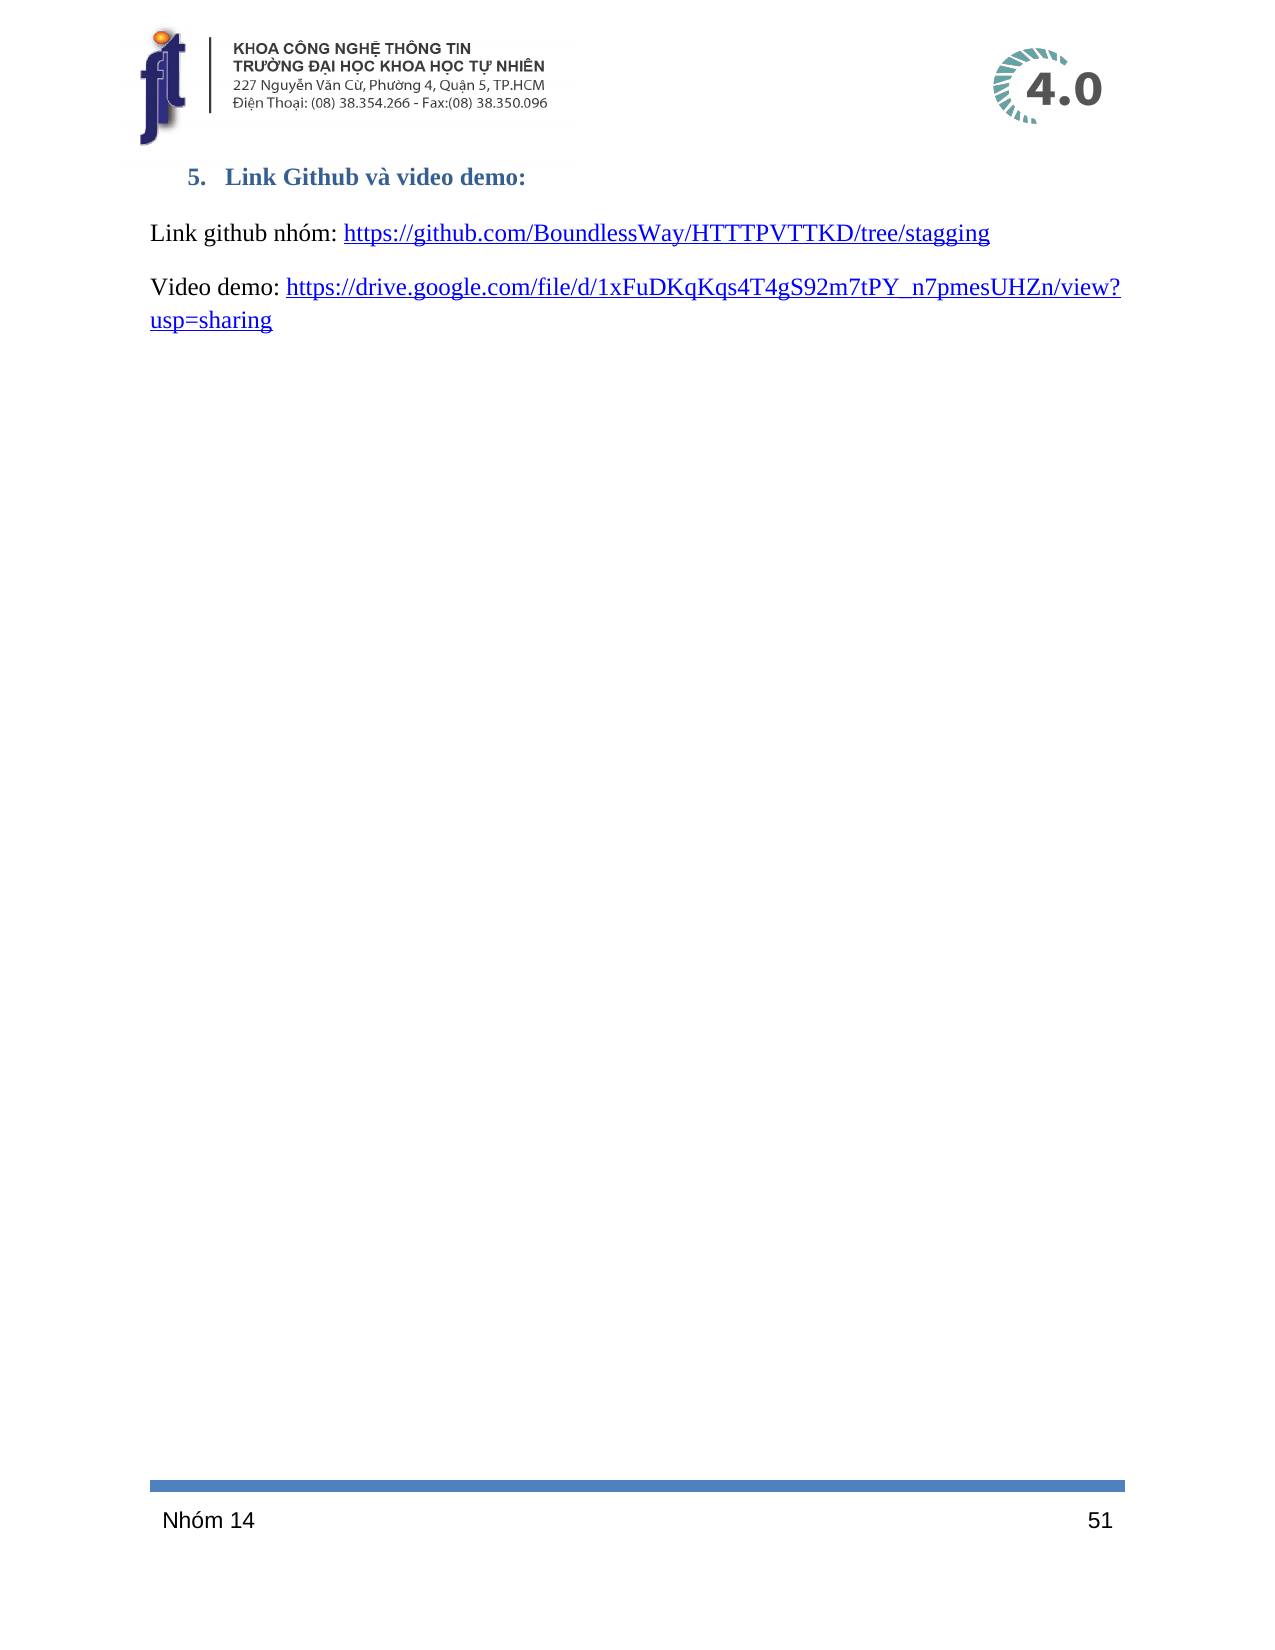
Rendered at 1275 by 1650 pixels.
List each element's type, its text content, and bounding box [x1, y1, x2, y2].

picture [985, 41, 1108, 127]
picture [117, 21, 580, 167]
text Link github nhóm: https://github.com/BoundlessWay/HTTTPVTTKD/tree/stagging [150, 218, 1125, 247]
list Link Github và video demo: [187, 162, 1125, 191]
text Video demo: https://drive.google.com/file/d/1xFuDKqKqs4T4gS92m7tPY_n7pmesUHZn/view?usp=sharing [150, 272, 1125, 334]
